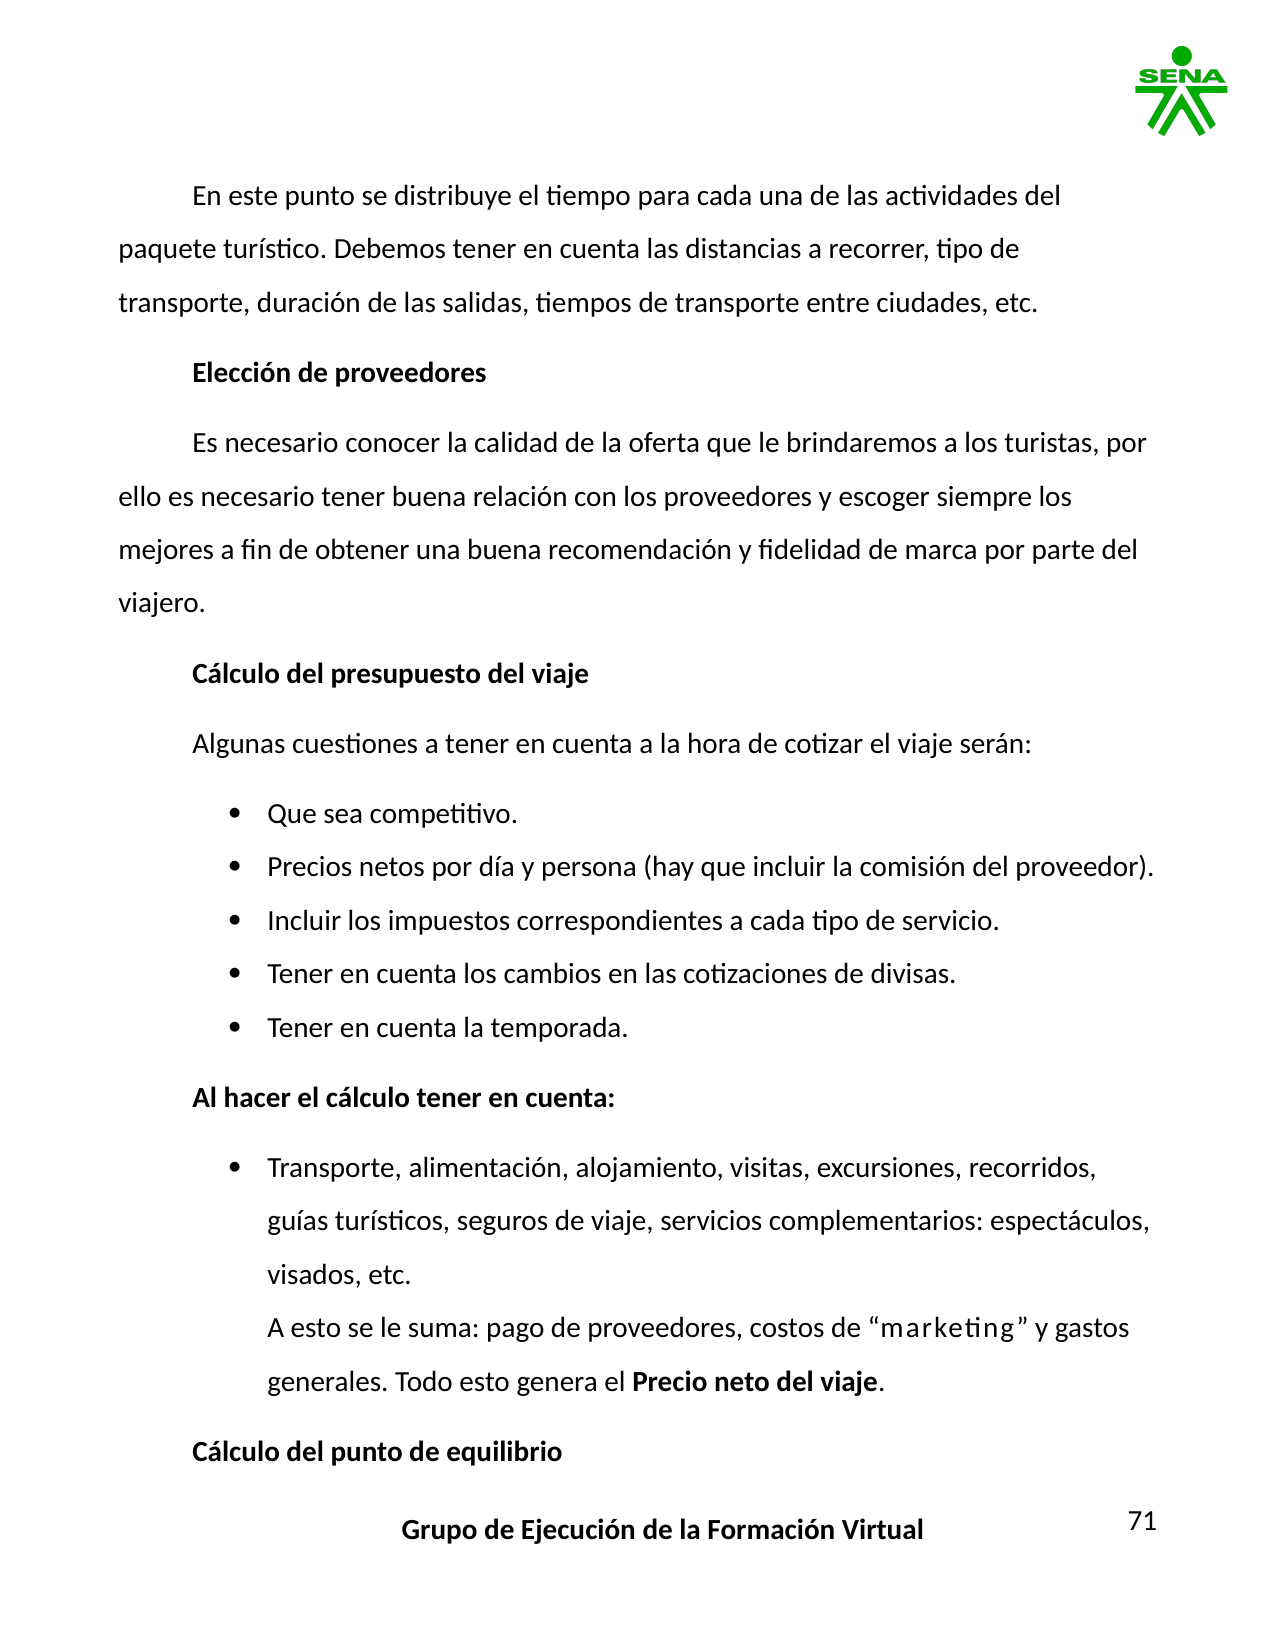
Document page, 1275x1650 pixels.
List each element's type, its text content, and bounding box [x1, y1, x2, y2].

text Algunas cuestiones a tener en cuenta a la hora de cotizar el viaje serán: [118, 725, 1157, 760]
list Incluir los impuestos correspondientes a cada tipo de servicio. [229, 902, 1157, 937]
text Elección de proveedores [118, 354, 1157, 390]
list Precios netos por día y persona (hay que incluir la comisión del proveedor). [229, 848, 1157, 884]
text Cálculo del punto de equilibrio [118, 1433, 1157, 1468]
list A esto se le suma: pago de proveedores, costos de “marketing” y gastos generales. Todo esto genera el Precio neto del viaje. [267, 1309, 1157, 1398]
list Tener en cuenta los cambios en las cotizaciones de divisas. [229, 955, 1157, 991]
text En este punto se distribuye el tiempo para cada una de las actividades del paquete turístico. Debemos tener en cuenta las distancias a recorrer, tipo de transporte, duración de las salidas, tiempos de transporte entre ciudades, etc. [118, 177, 1157, 320]
list Tener en cuenta la temporada. [229, 1009, 1157, 1044]
text Es necesario conocer la calidad de la oferta que le brindaremos a los turistas, por ello es necesario tener buena relación con los proveedores y escoger siempre los mejores a fin de obtener una buena recomendación y fidelidad de marca por parte del viajero. [118, 424, 1157, 620]
picture [1135, 46, 1228, 136]
text Al hacer el cálculo tener en cuenta: [118, 1079, 1157, 1114]
text Cálculo del presupuesto del viaje [118, 655, 1157, 690]
list Transporte, alimentación, alojamiento, visitas, excursiones, recorridos, guías turísticos, seguros de viaje, servicios complementarios: espectáculos, visados, etc. [229, 1149, 1157, 1291]
list Que sea competitivo. [229, 795, 1157, 831]
